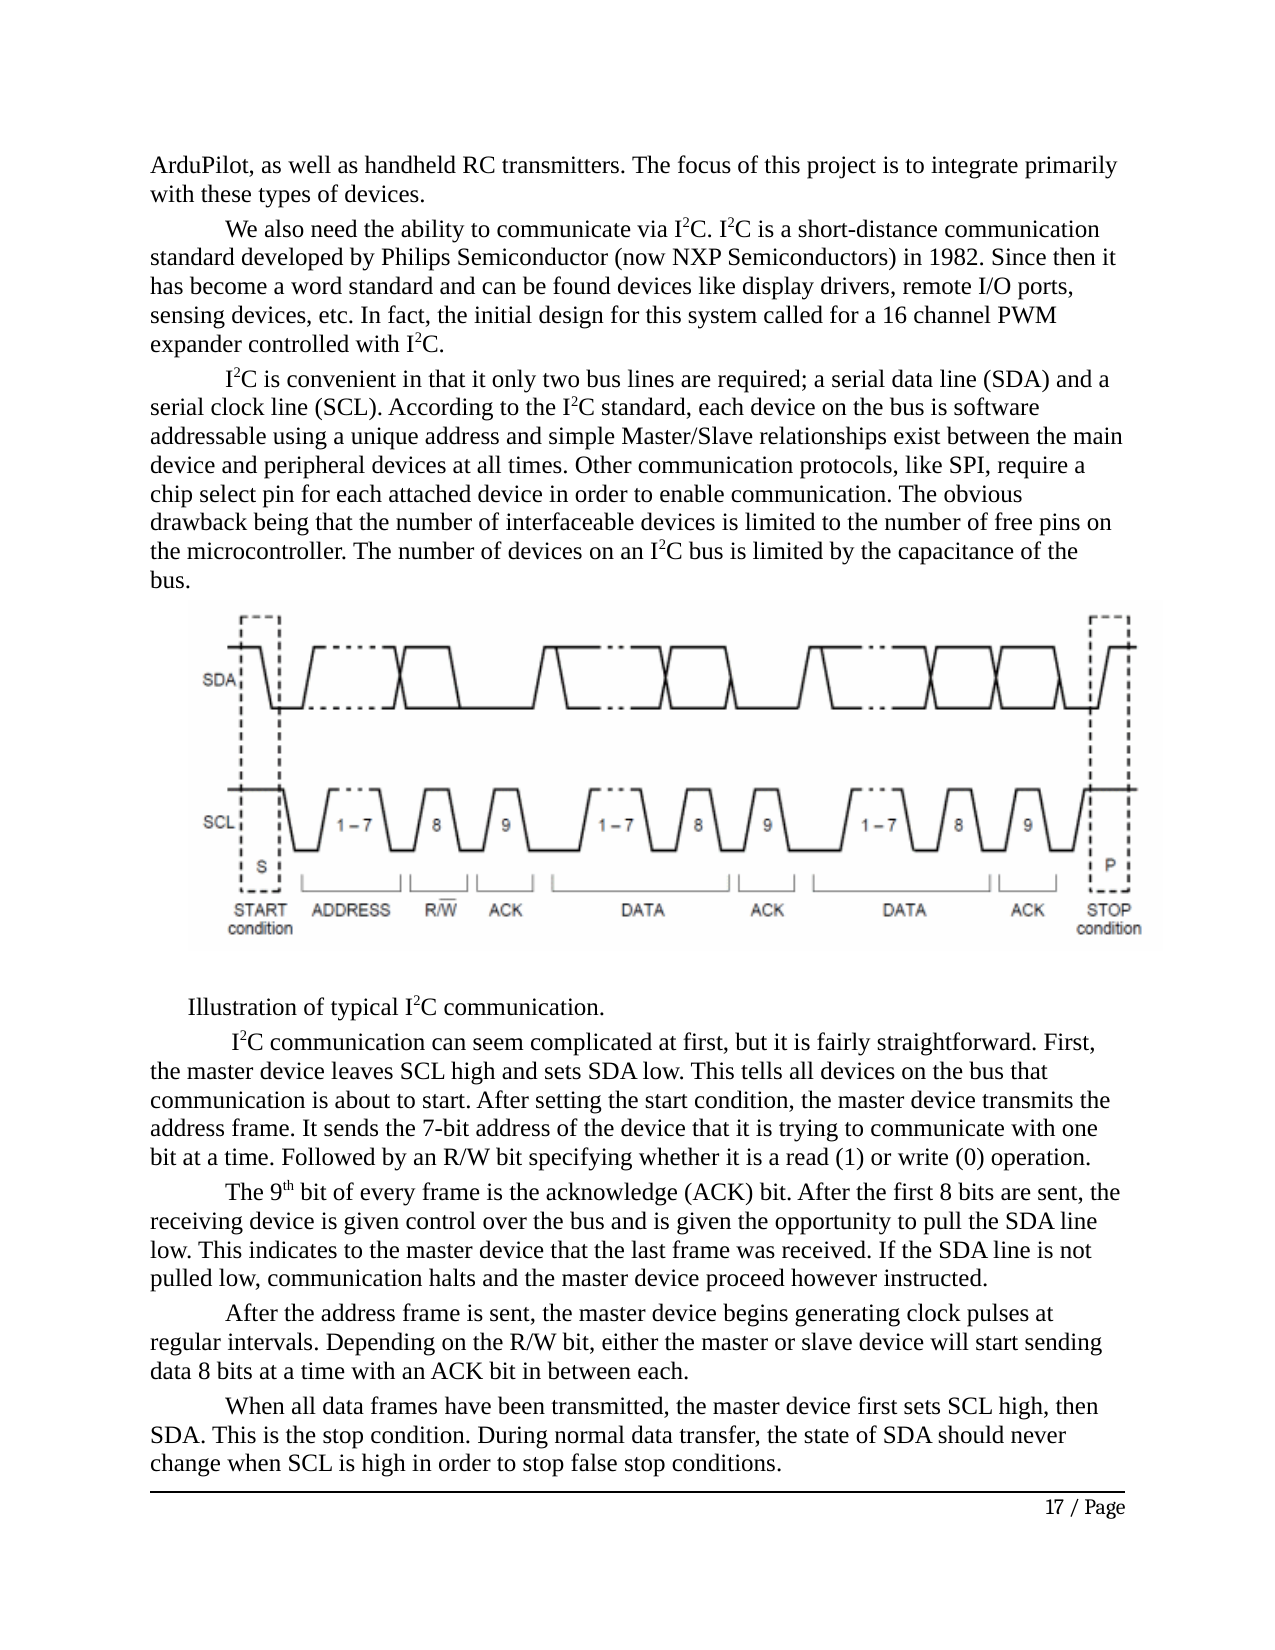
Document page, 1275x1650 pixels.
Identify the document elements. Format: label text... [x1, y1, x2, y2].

text The 9th bit of every frame is the acknowledge (ACK) bit. After the first 8 bits are sent, the receiving device is given control over the bus and is given the opportunity to pull the SDA line low. This indicates to the master device that the last frame was received. If the SDA line is not pulled low, communication halts and the master device proceed however instructed. [150, 1177, 1125, 1292]
text When all data frames have been transmitted, the master device first sets SCL high, then SDA. This is the stop condition. During normal data transfer, the state of SDA should never change when SCL is high in order to stop false stop conditions. [150, 1391, 1125, 1477]
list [150, 150, 1125, 207]
text Illustration of typical I2C communication. [150, 992, 1125, 1021]
picture [187, 600, 1163, 951]
text We also need the ability to communicate via I2C. I2C is a short-distance communication standard developed by Philips Semiconductor (now NXP Semiconductors) in 1982. Since then it has become a word standard and can be found devices like display drivers, remote I/O ports, sensing devices, etc. In fact, the initial design for this system called for a 16 channel PWM expander controlled with I2C. [150, 214, 1125, 357]
text I2C is convenient in that it only two bus lines are required; a serial data line (SDA) and a serial clock line (SCL). According to the I2C standard, each device on the bus is software addressable using a unique address and simple Master/Slave relationships exist between the main device and peripheral devices at all times. Other communication protocols, like SPI, require a chip select pin for each attached device in order to enable communication. The obvious drawback being that the number of interfaceable devices is limited to the number of free pins on the microcontroller. The number of devices on an I2C bus is limited by the capacitance of the bus. [150, 364, 1125, 594]
text I2C communication can seem complicated at first, but it is fairly straightforward. First, the master device leaves SCL high and sets SDA low. This tells all devices on the bus that communication is about to start. After setting the start condition, the master device transmits the address frame. It sends the 7-bit address of the device that it is trying to communicate with one bit at a time. Followed by an R/W bit specifying whether it is a read (1) or write (0) operation. [150, 1027, 1125, 1171]
text After the address frame is sent, the master device begins generating clock pulses at regular intervals. Depending on the R/W bit, either the master or slave device will start sending data 8 bits at a time with an ACK bit in between each. [150, 1298, 1125, 1385]
